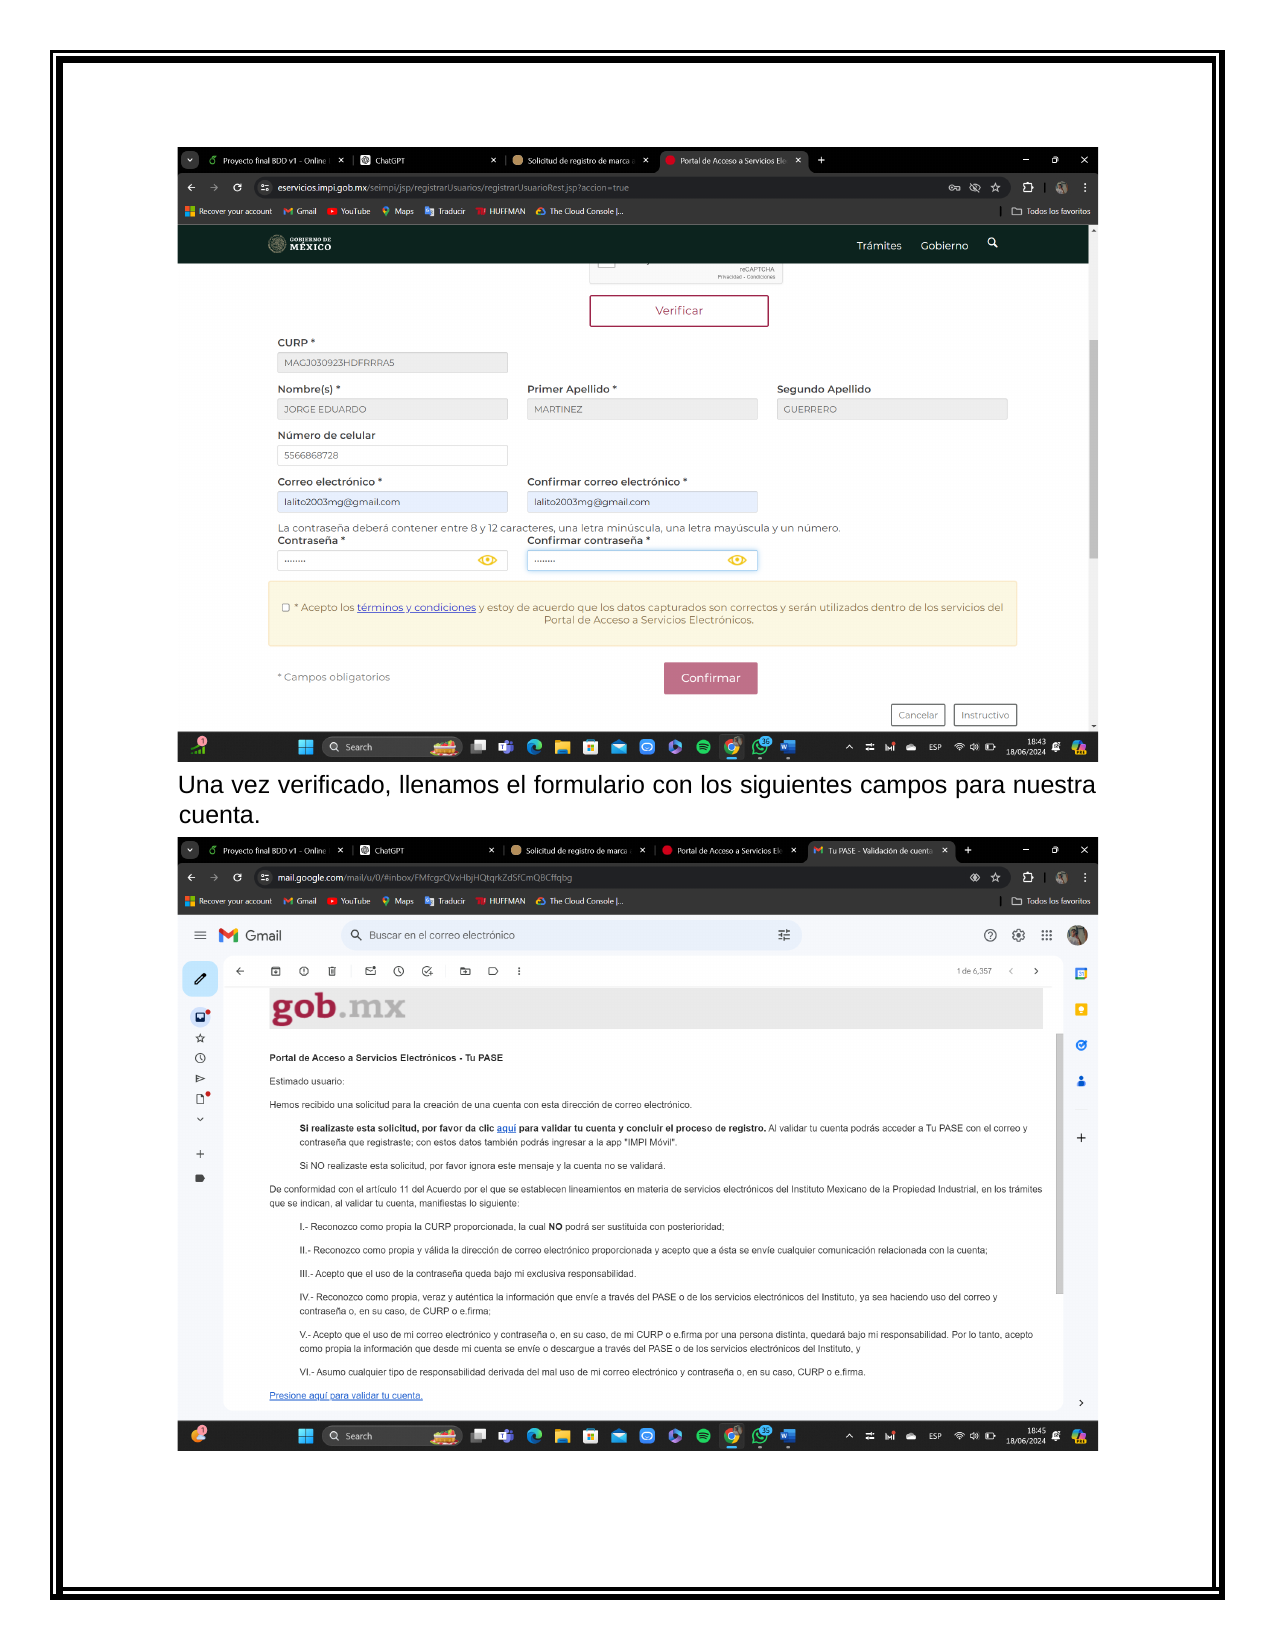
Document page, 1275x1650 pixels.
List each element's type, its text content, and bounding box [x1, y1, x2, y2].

picture [177, 147, 1099, 762]
text Una vez verificado, llenamos el formulario con los siguientes campos para nuestra cuenta. [178, 770, 1098, 829]
picture [177, 837, 1099, 1451]
